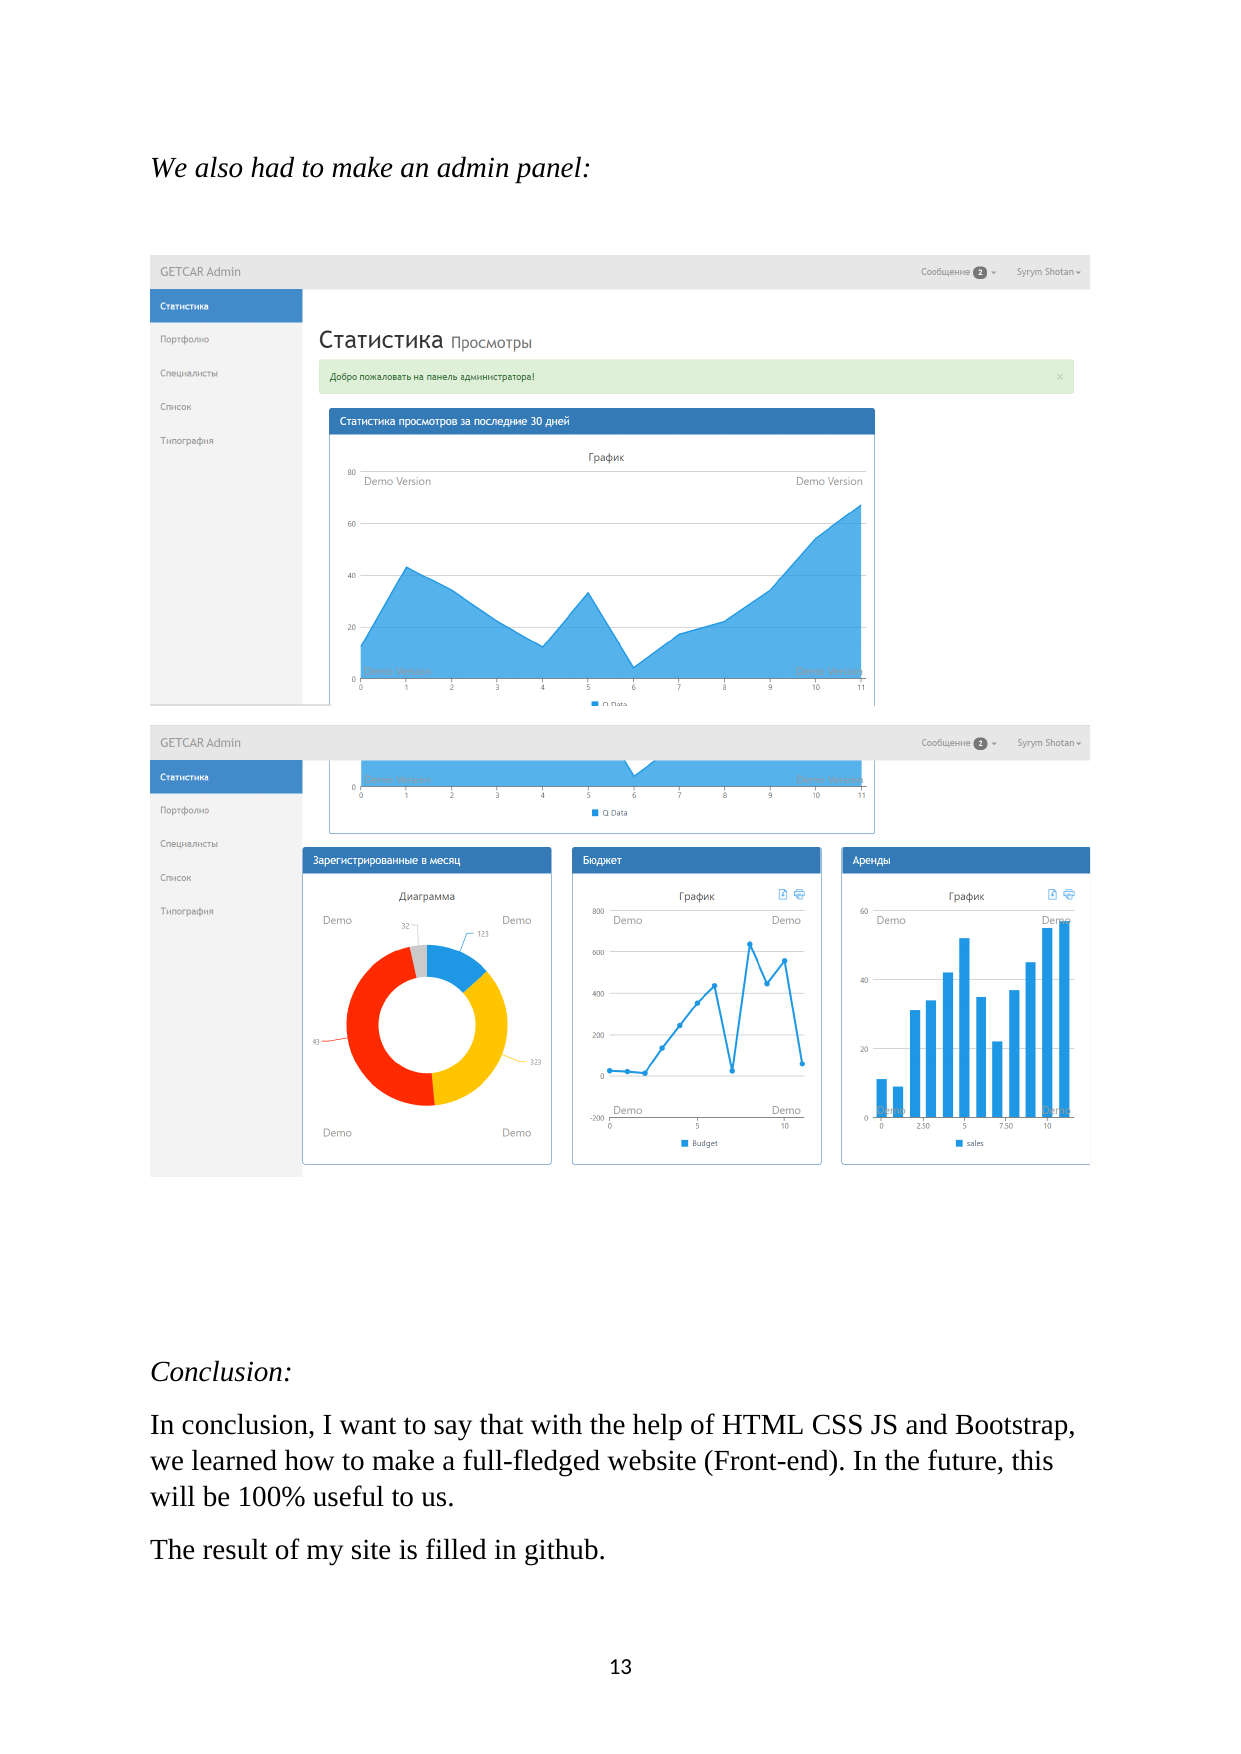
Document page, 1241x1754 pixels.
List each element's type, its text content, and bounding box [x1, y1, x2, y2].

picture [150, 724, 1091, 1177]
picture [150, 255, 1091, 706]
text We also had to make an admin panel: [150, 150, 1090, 183]
text In conclusion, I want to say that with the help of HTML CSS JS and Bootstrap, we learned how to make a full-fledged website (Front-end). In the future, this will be 100% useful to us. [150, 1407, 1090, 1513]
text The result of my site is filled in github. [150, 1532, 1090, 1566]
text Conclusion: [150, 1354, 1090, 1388]
